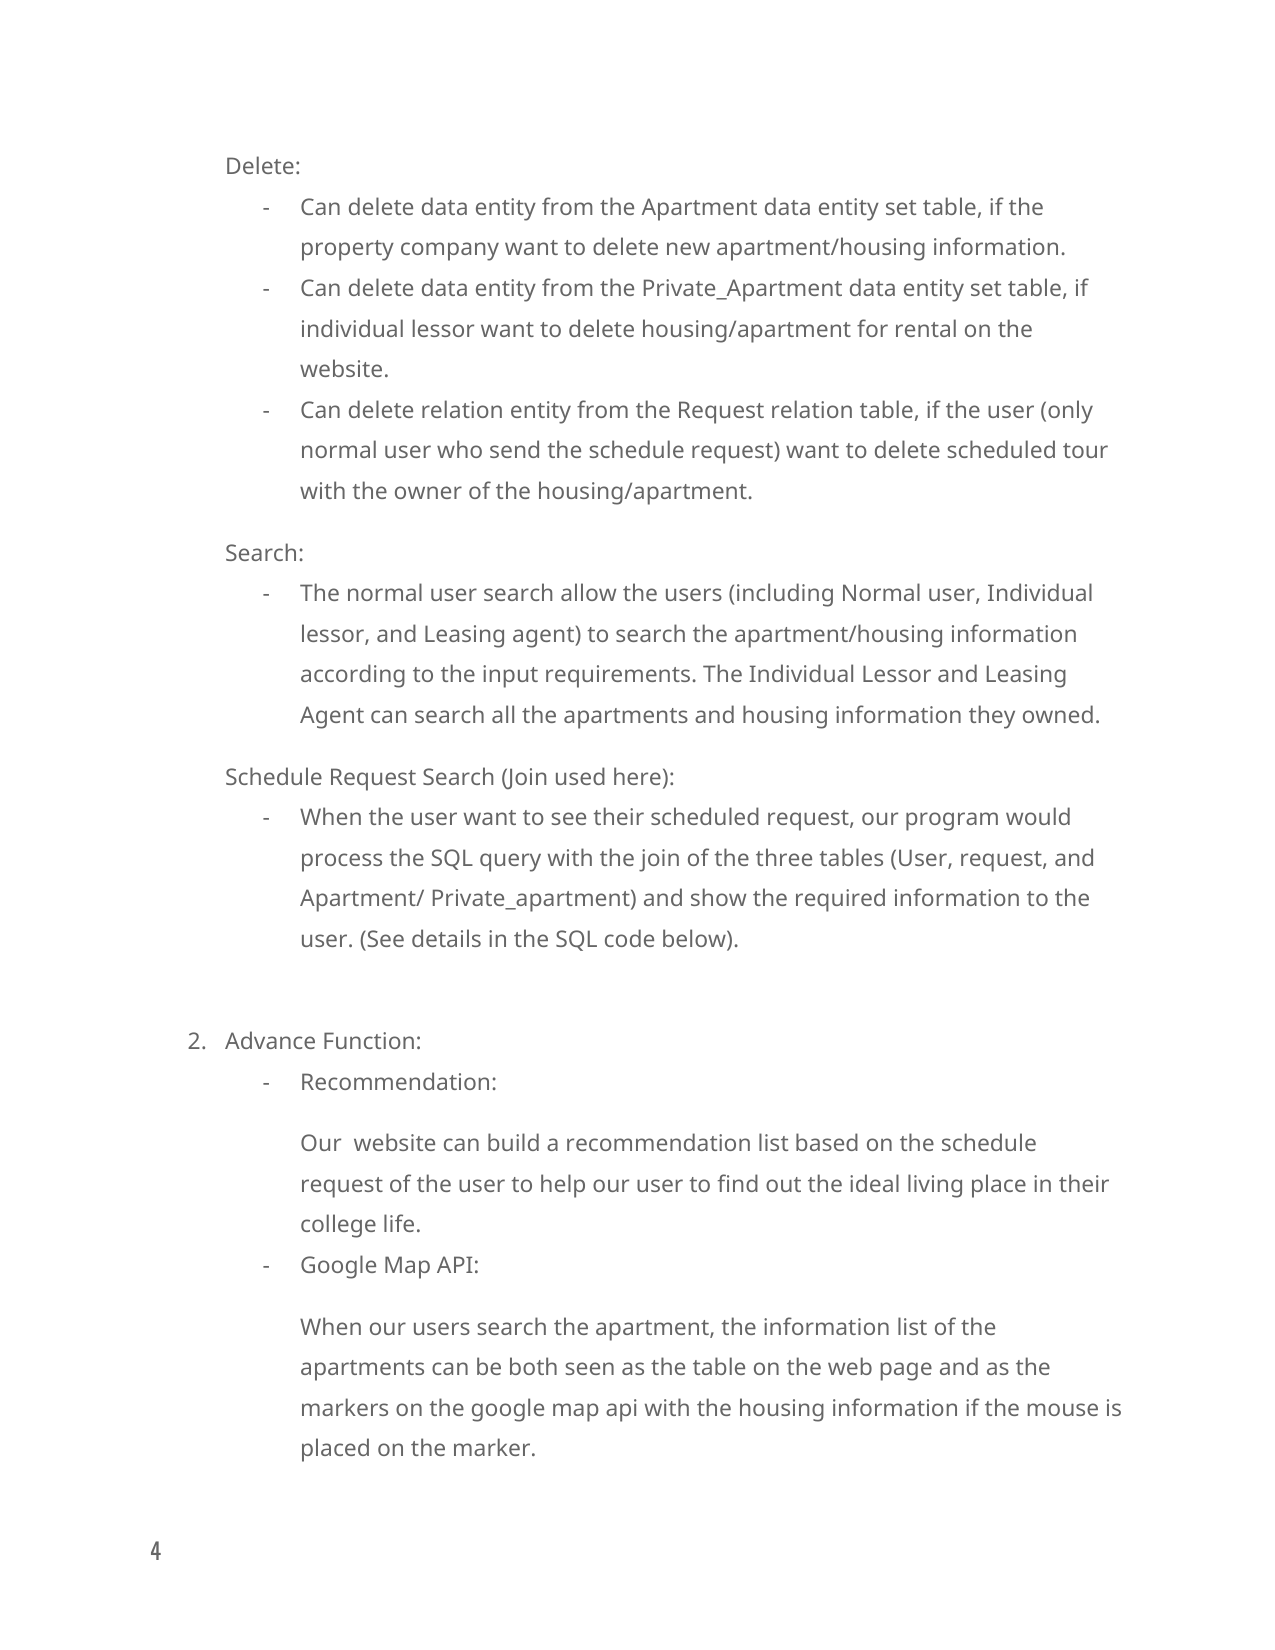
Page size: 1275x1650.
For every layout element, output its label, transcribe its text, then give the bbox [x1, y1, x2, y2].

list The normal user search allow the users (including Normal user, Individual lessor, and Leasing agent) to search the apartment/housing information according to the input requirements. The Individual Lessor and Leasing Agent can search all the apartments and housing information they owned. [262, 577, 1125, 730]
text Search: [150, 536, 1125, 568]
text Our website can build a recommendation list based on the schedule request of the user to help our user to find out the ideal living place in their college life. [300, 1127, 1125, 1239]
list Recommendation: [262, 1066, 1125, 1097]
list When the user want to see their scheduled request, our program would process the SQL query with the join of the three tables (User, request, and Apartment/ Private_apartment) and show the required information to the user. (See details in the SQL code below). [262, 801, 1125, 954]
text Schedule Request Search (Join used here): [150, 760, 1125, 792]
list Can delete relation entity from the Request relation table, if the user (only normal user who send the schedule request) want to delete scheduled tour with the owner of the housing/apartment. [262, 394, 1125, 506]
text Delete: [225, 150, 1125, 181]
list Google Map API: [262, 1249, 1125, 1280]
list Can delete data entity from the Private_Apartment data entity set table, if individual lessor want to delete housing/apartment for rental on the website. [262, 272, 1125, 384]
list Can delete data entity from the Apartment data entity set table, if the property company want to delete new apartment/housing information. [262, 191, 1125, 262]
list Advance Function: [187, 1025, 1125, 1056]
text When our users search the apartment, the information list of the apartments can be both seen as the table on the web page and as the markers on the google map api with the housing information if the mouse is placed on the marker. [300, 1310, 1125, 1463]
